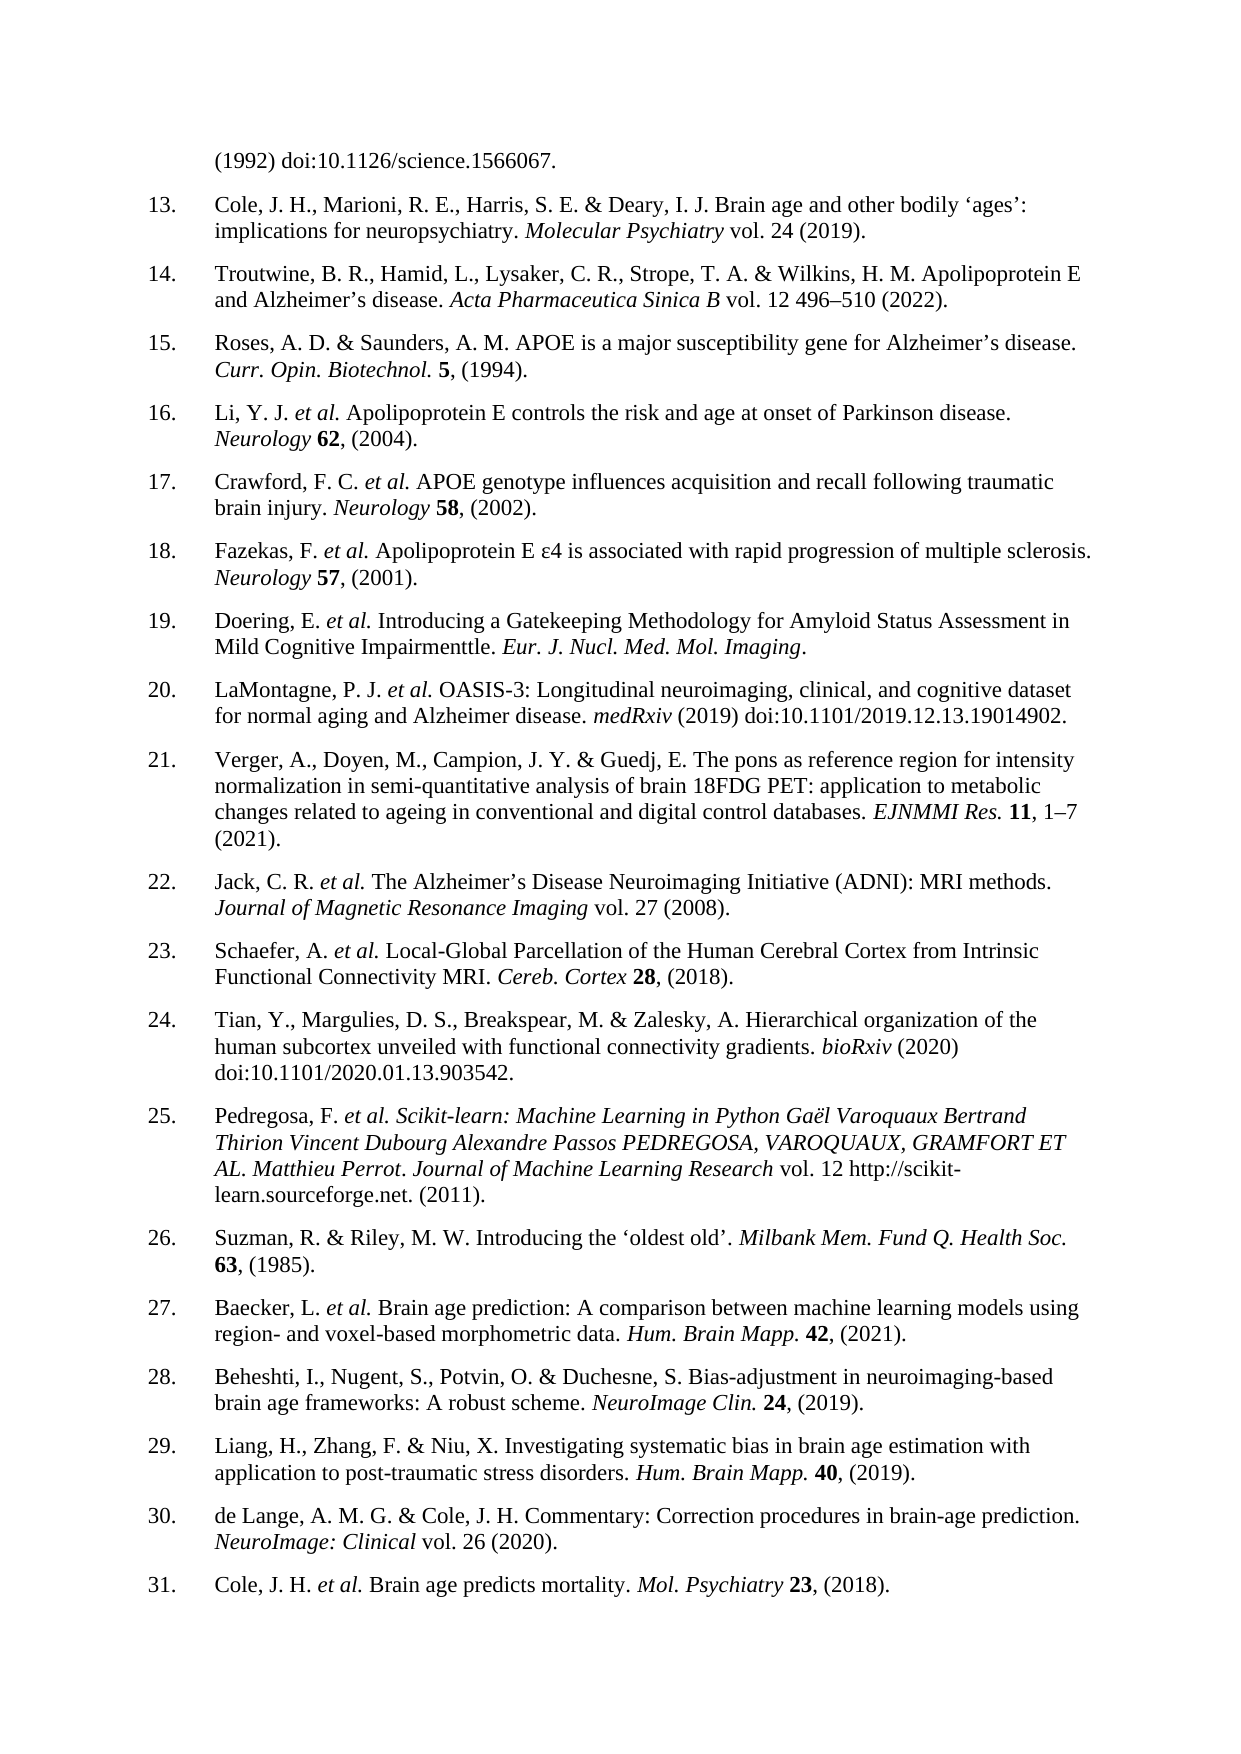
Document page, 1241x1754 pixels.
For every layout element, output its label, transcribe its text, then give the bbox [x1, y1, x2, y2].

text 16. Li, Y. J. et al. Apolipoprotein E controls the risk and age at onset of Parkinson disease. Neurology 62, (2004). [148, 399, 1093, 451]
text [148, 148, 1093, 174]
text 20. LaMontagne, P. J. et al. OASIS-3: Longitudinal neuroimaging, clinical, and cognitive dataset for normal aging and Alzheimer disease. medRxiv (2019) doi:10.1101/2019.12.13.19014902. [148, 676, 1093, 729]
text 13. Cole, J. H., Marioni, R. E., Harris, S. E. & Deary, I. J. Brain age and other bodily ‘ages’: implications for neuropsychiatry. Molecular Psychiatry vol. 24 (2019). [148, 191, 1093, 243]
text 22. Jack, C. R. et al. The Alzheimer’s Disease Neuroimaging Initiative (ADNI): MRI methods. Journal of Magnetic Resonance Imaging vol. 27 (2008). [148, 868, 1093, 920]
text 21. Verger, A., Doyen, M., Campion, J. Y. & Guedj, E. The pons as reference region for intensity normalization in semi-quantitative analysis of brain 18FDG PET: application to metabolic changes related to ageing in conventional and digital control databases. EJNMMI Res. 11, 1–7 (2021). [148, 746, 1093, 851]
text 14. Troutwine, B. R., Hamid, L., Lysaker, C. R., Strope, T. A. & Wilkins, H. M. Apolipoprotein E and Alzheimer’s disease. Acta Pharmaceutica Sinica B vol. 12 496–510 (2022). [148, 260, 1093, 313]
text 15. Roses, A. D. & Saunders, A. M. APOE is a major susceptibility gene for Alzheimer’s disease. Curr. Opin. Biotechnol. 5, (1994). [148, 329, 1093, 382]
text 24. Tian, Y., Margulies, D. S., Breakspear, M. & Zalesky, A. Hierarchical organization of the human subcortex unveiled with functional connectivity gradients. bioRxiv (2020) doi:10.1101/2020.01.13.903542. [148, 1006, 1093, 1086]
text 31. Cole, J. H. et al. Brain age predicts mortality. Mol. Psychiatry 23, (2018). [148, 1571, 1093, 1597]
text 23. Schaefer, A. et al. Local-Global Parcellation of the Human Cerebral Cortex from Intrinsic Functional Connectivity MRI. Cereb. Cortex 28, (2018). [148, 937, 1093, 990]
text 25. Pedregosa, F. et al. Scikit-learn: Machine Learning in Python Gaël Varoquaux Bertrand Thirion Vincent Dubourg Alexandre Passos PEDREGOSA, VAROQUAUX, GRAMFORT ET AL. Matthieu Perrot. Journal of Machine Learning Research vol. 12 http://scikit-learn.sourceforge.net. (2011). [148, 1102, 1093, 1208]
text 30. de Lange, A. M. G. & Cole, J. H. Commentary: Correction procedures in brain-age prediction. NeuroImage: Clinical vol. 26 (2020). [148, 1502, 1093, 1554]
text 17. Crawford, F. C. et al. APOE genotype influences acquisition and recall following traumatic brain injury. Neurology 58, (2002). [148, 468, 1093, 521]
text 28. Beheshti, I., Nugent, S., Potvin, O. & Duchesne, S. Bias-adjustment in neuroimaging-based brain age frameworks: A robust scheme. NeuroImage Clin. 24, (2019). [148, 1363, 1093, 1416]
text 19. Doering, E. et al. Introducing a Gatekeeping Methodology for Amyloid Status Assessment in Mild Cognitive Impairmenttle. Eur. J. Nucl. Med. Mol. Imaging. [148, 607, 1093, 659]
text 27. Baecker, L. et al. Brain age prediction: A comparison between machine learning models using region- and voxel-based morphometric data. Hum. Brain Mapp. 42, (2021). [148, 1294, 1093, 1346]
text 29. Liang, H., Zhang, F. & Niu, X. Investigating systematic bias in brain age estimation with application to post-traumatic stress disorders. Hum. Brain Mapp. 40, (2019). [148, 1432, 1093, 1485]
text 26. Suzman, R. & Riley, M. W. Introducing the ‘oldest old’. Milbank Mem. Fund Q. Health Soc. 63, (1985). [148, 1224, 1093, 1277]
text 18. Fazekas, F. et al. Apolipoprotein E ε4 is associated with rapid progression of multiple sclerosis. Neurology 57, (2001). [148, 537, 1093, 590]
